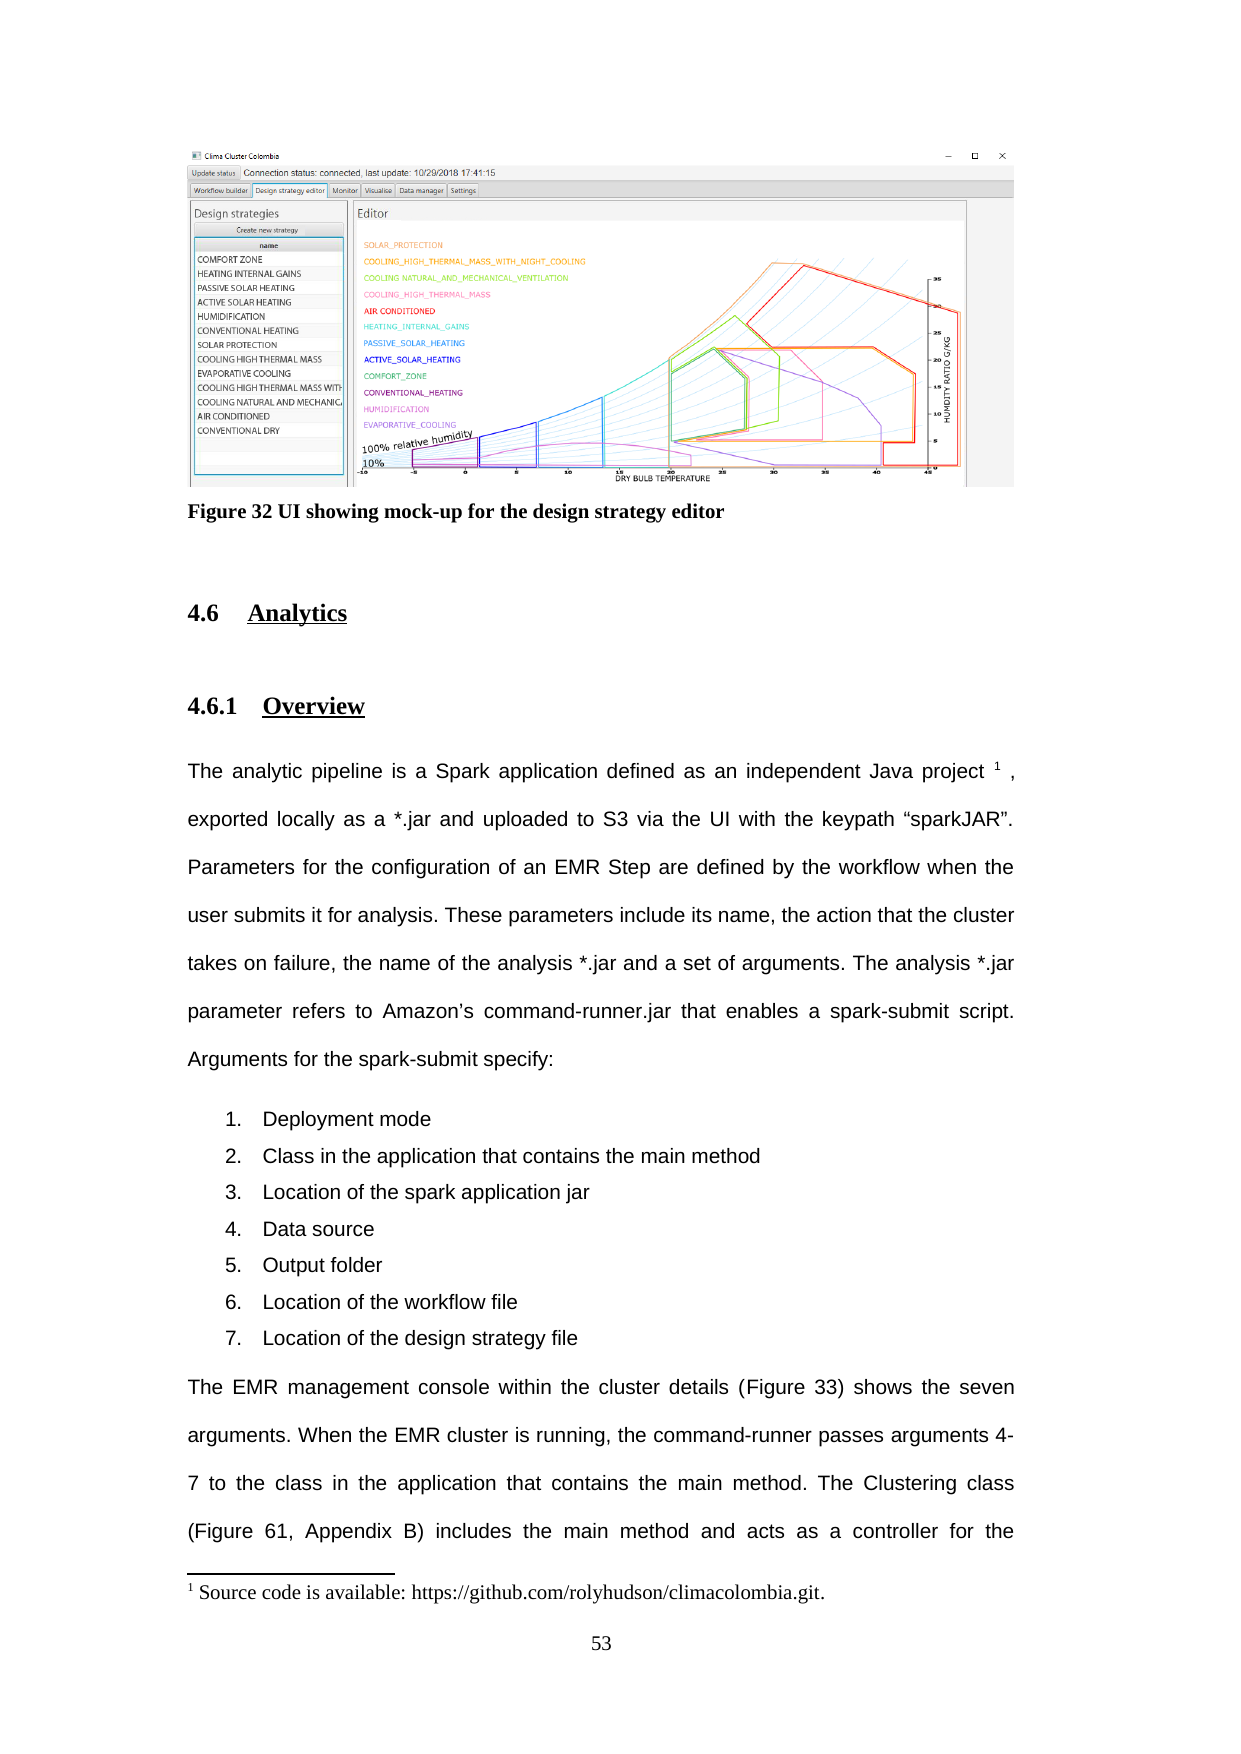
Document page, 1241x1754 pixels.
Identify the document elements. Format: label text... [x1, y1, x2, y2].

subtitle Analytics [187, 598, 1015, 627]
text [187, 1375, 1015, 1543]
list Output folder [225, 1253, 1015, 1277]
list Data source [225, 1217, 1015, 1241]
list Class in the application that contains the main method [225, 1144, 1015, 1168]
list Deployment mode [225, 1107, 1015, 1131]
list Location of the spark application jar [225, 1180, 1015, 1204]
text Figure 32 UI showing mock-up for the design strategy editor [187, 499, 1015, 523]
list Location of the workflow file [225, 1289, 1015, 1313]
picture [187, 150, 1014, 487]
list Location of the design strategy file [225, 1326, 1015, 1350]
text The analytic pipeline is a Spark application defined as an independent Java project , exported locally as a *.jar and uploaded to S3 via the UI with the keypath “sparkJAR”. Parameters for the configuration of an EMR Step are defined by the workflow when the user submits it for analysis. These parameters include its name, the action that the cluster takes on failure, the name of the analysis *.jar and a set of arguments. The analysis *.jar parameter refers to Amazon’s command-runner.jar that enables a spark-submit script. Arguments for the spark-submit specify: [187, 759, 1015, 1071]
subtitle Overview [187, 691, 1015, 720]
